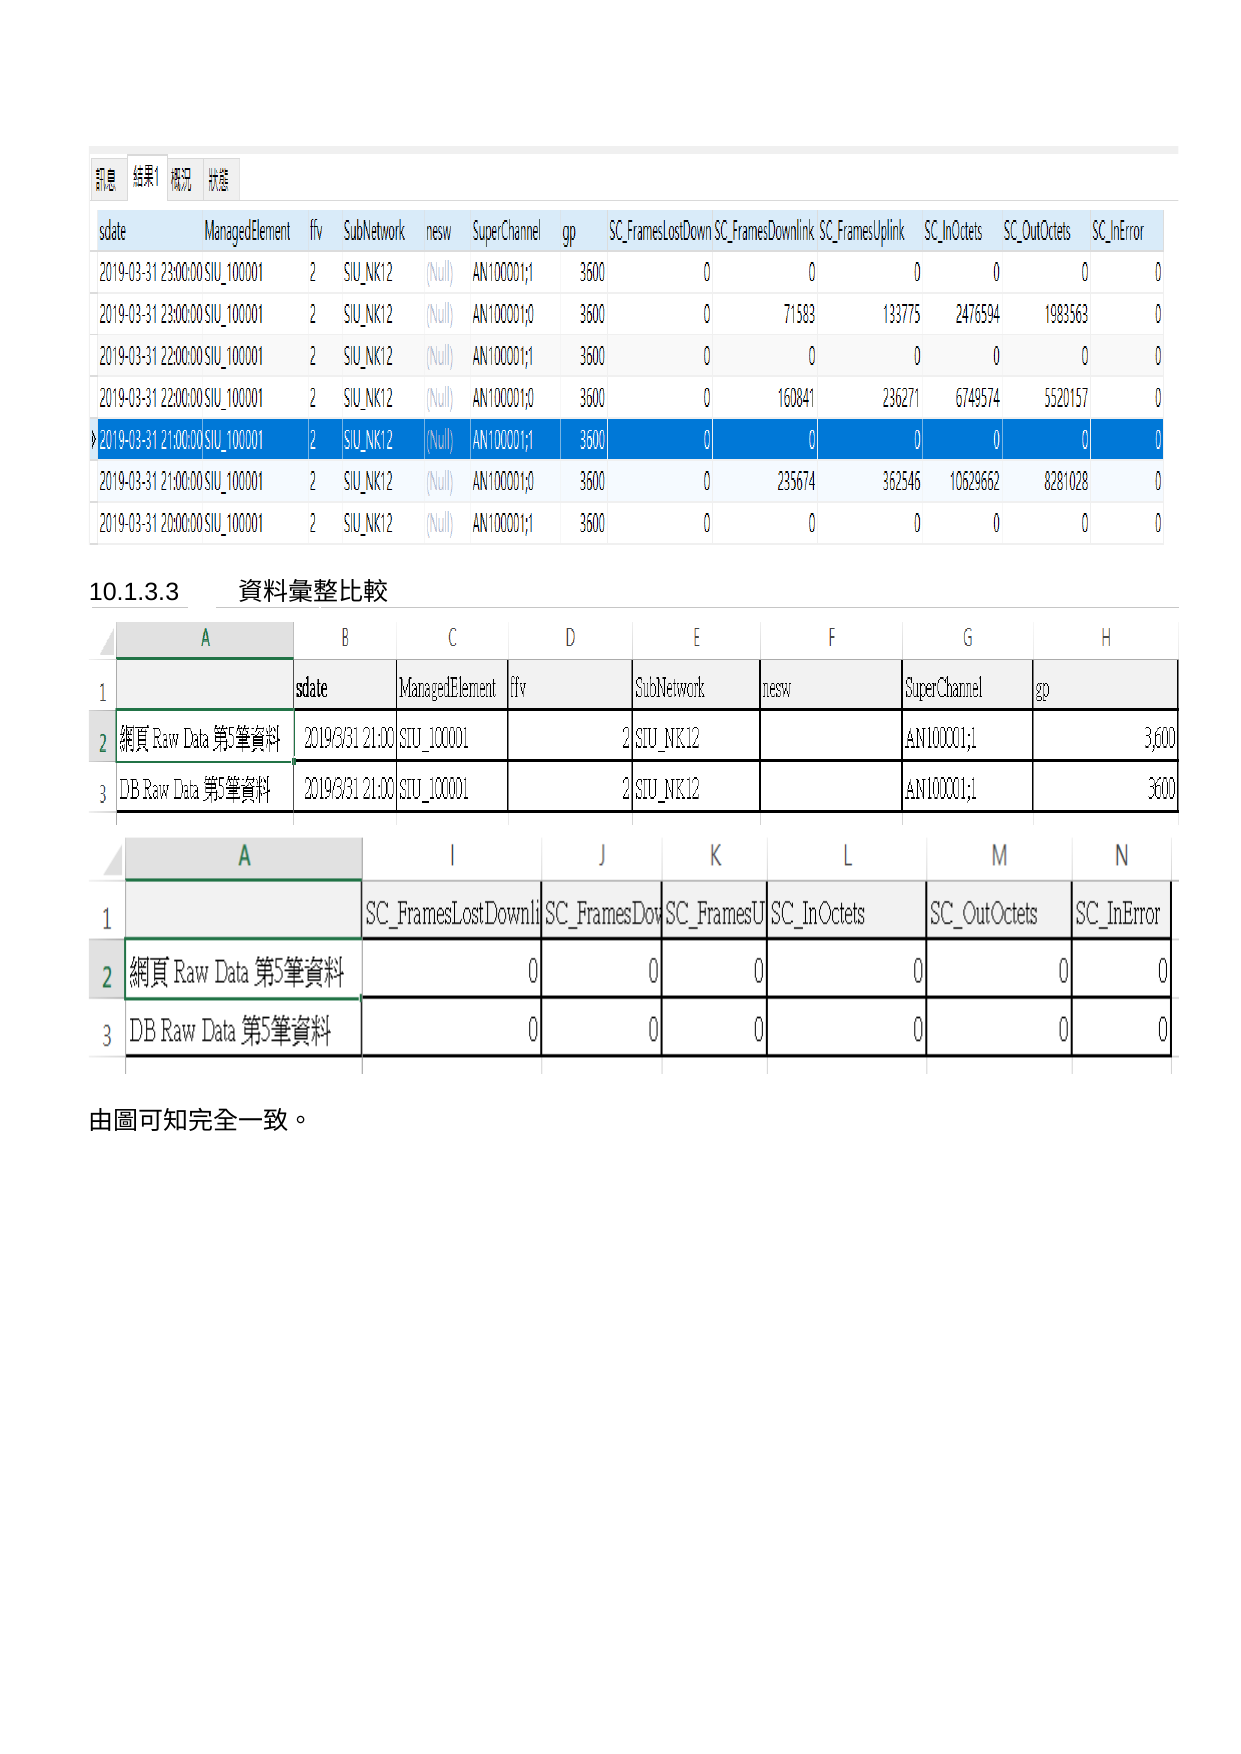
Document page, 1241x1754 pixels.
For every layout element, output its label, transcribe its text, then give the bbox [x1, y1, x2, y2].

list 資料彙整比較 [89, 573, 1152, 607]
picture [88, 146, 1179, 545]
text 由圖可知完全一致。 [89, 1102, 1152, 1136]
picture [88, 607, 1179, 1074]
